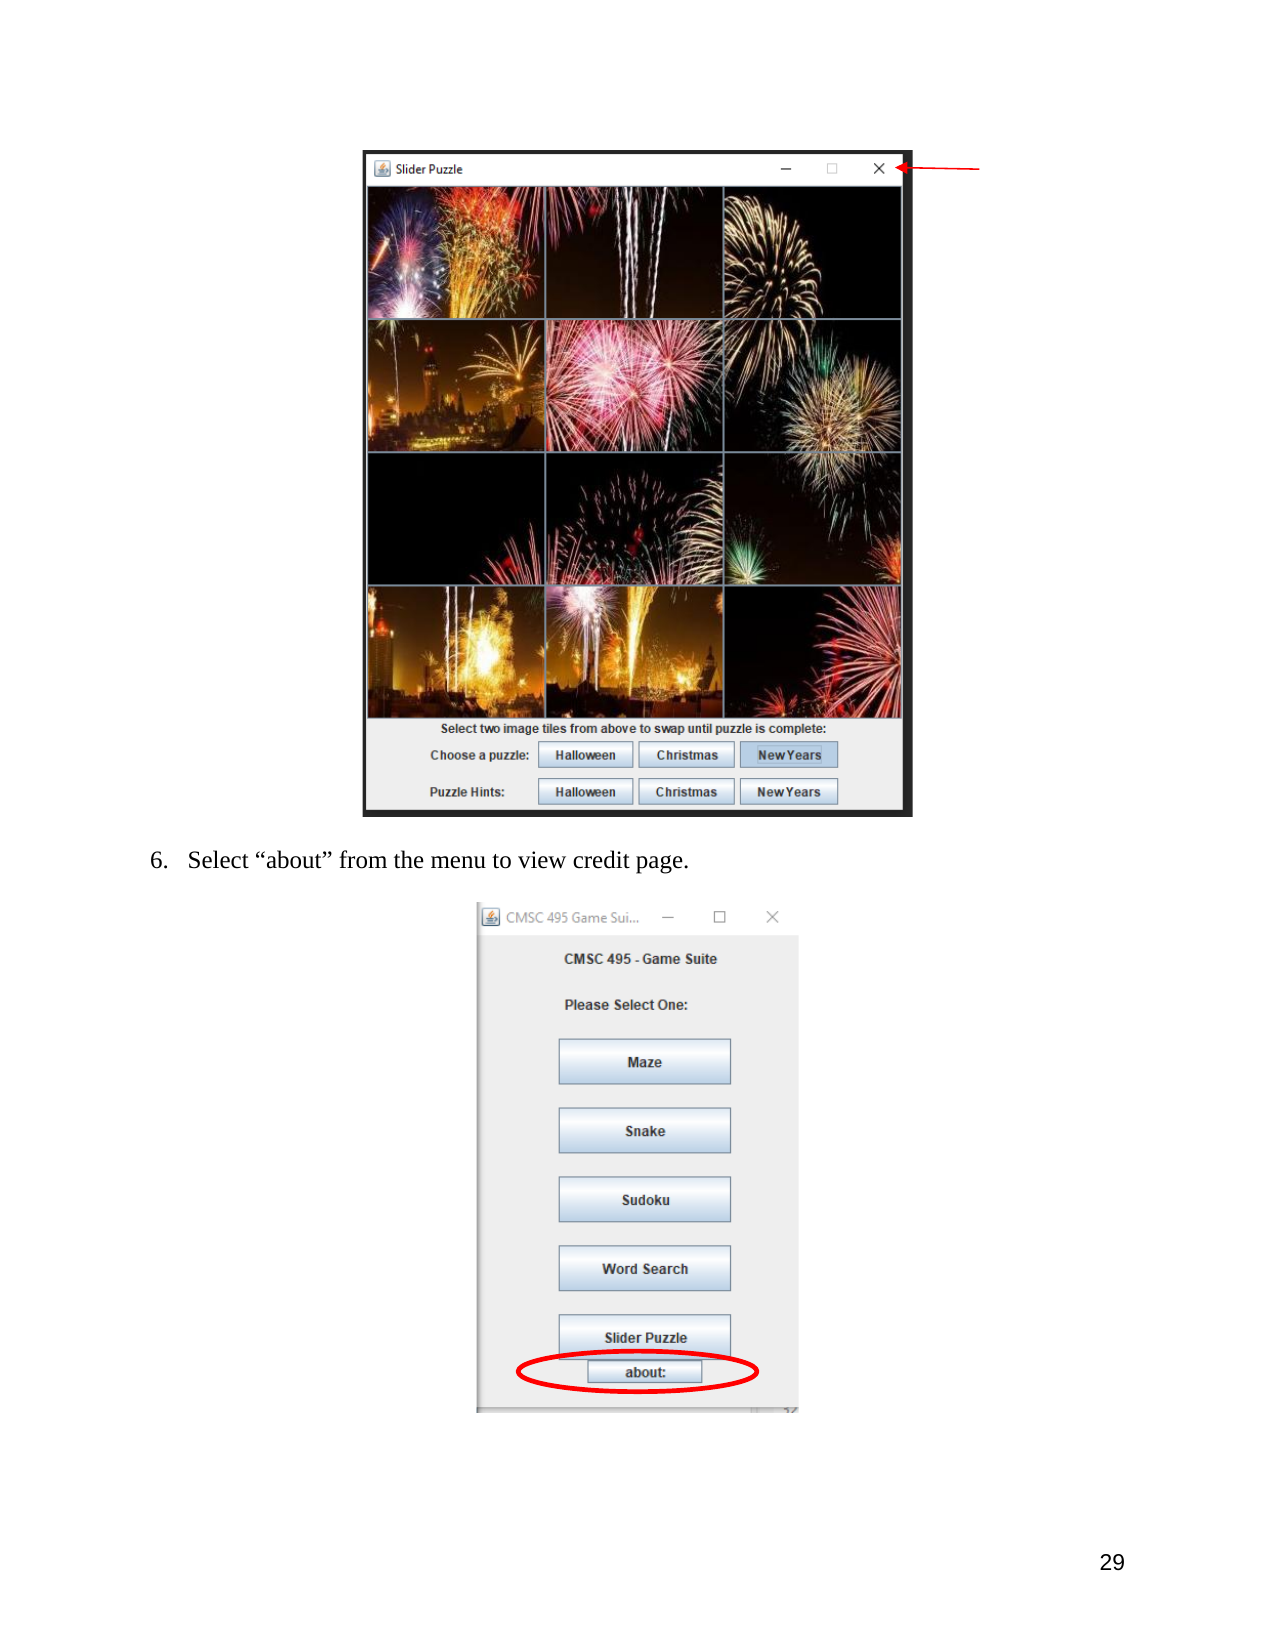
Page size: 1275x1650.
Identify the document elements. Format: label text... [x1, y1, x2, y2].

picture [476, 902, 799, 1413]
picture [362, 150, 913, 817]
text 6. Select “about” from the menu to view credit page. [150, 845, 1125, 874]
